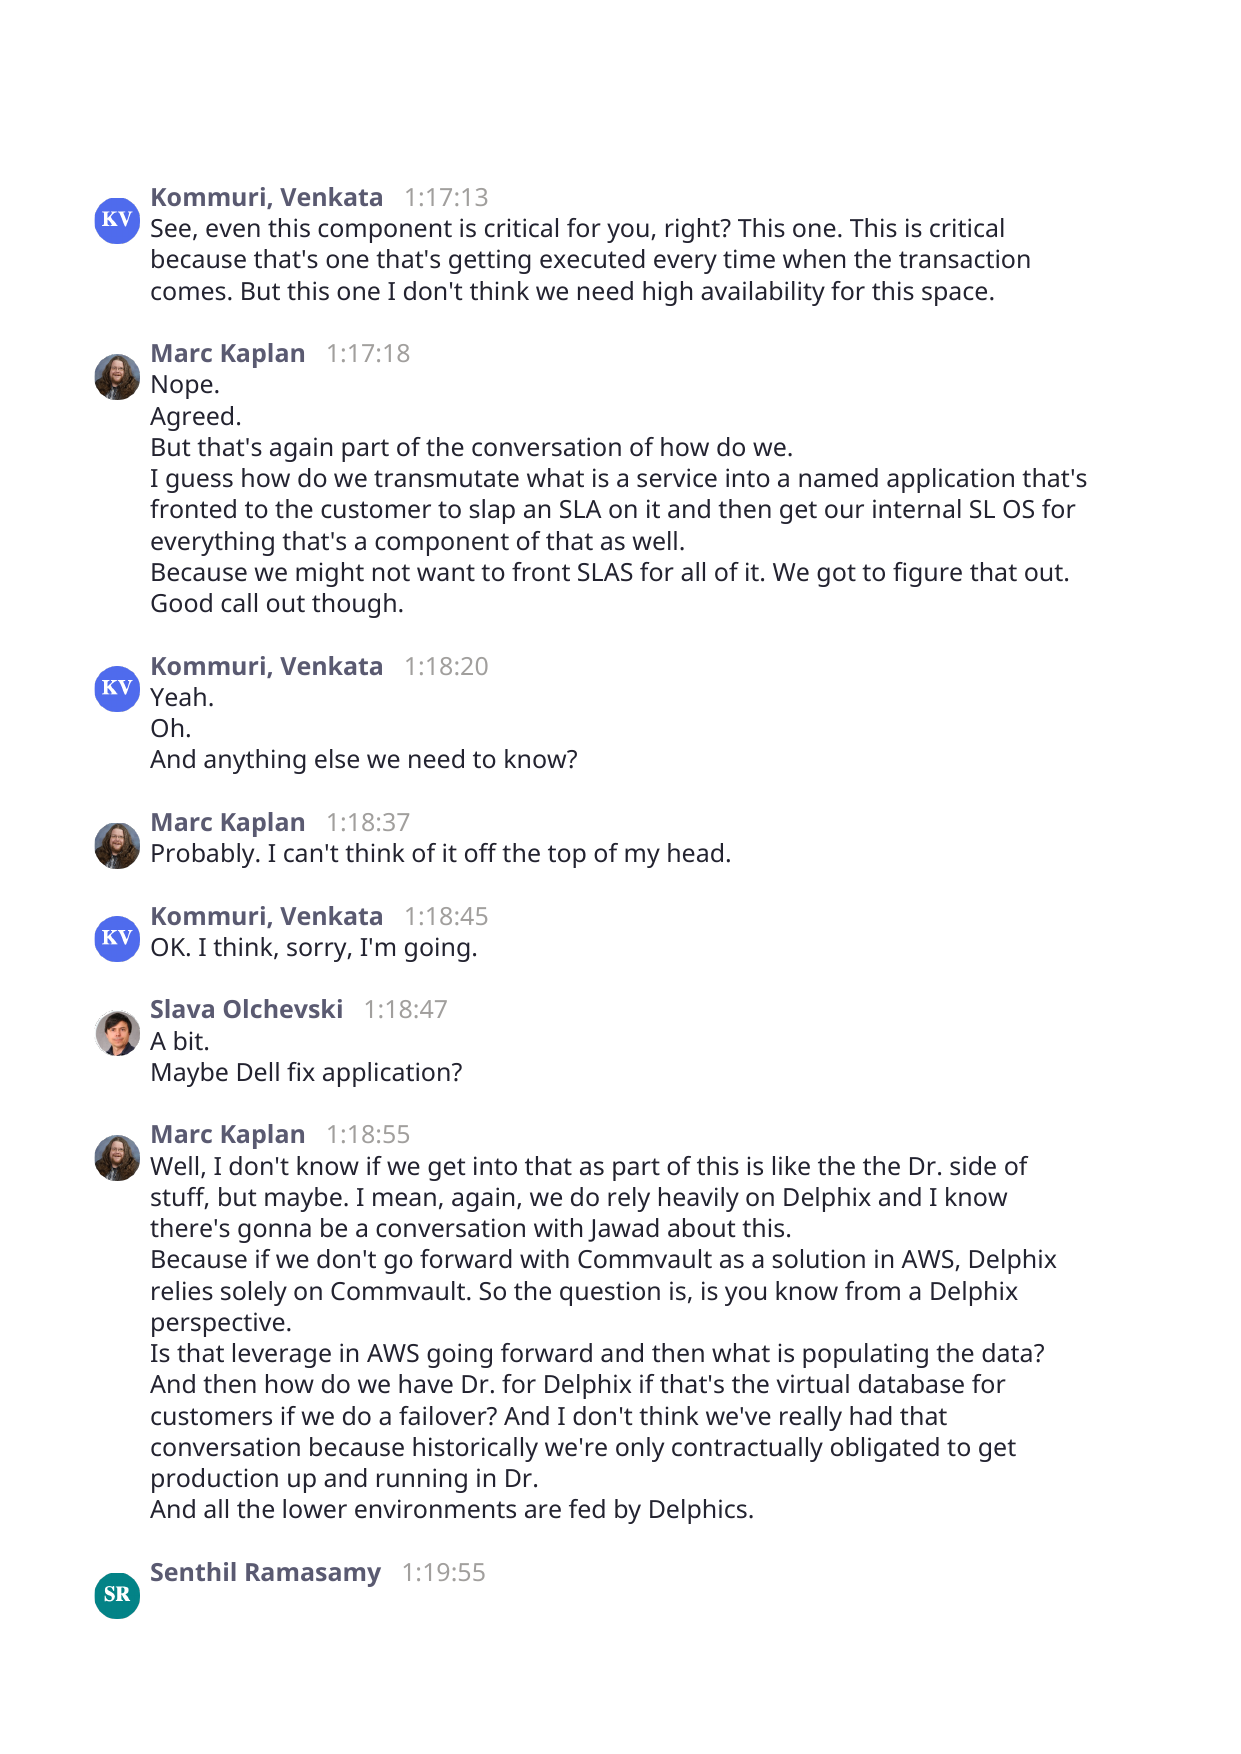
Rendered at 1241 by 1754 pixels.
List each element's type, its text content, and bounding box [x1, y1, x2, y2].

text Slava Olchevski 1:18:47 A bit. Maybe Dell fix application? [150, 962, 1090, 1087]
picture [94, 1573, 140, 1619]
picture [94, 823, 140, 869]
picture [94, 1135, 140, 1181]
picture [94, 198, 140, 244]
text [150, 1525, 1090, 1587]
picture [94, 1010, 140, 1056]
text Kommuri, Venkata 1:17:13 See, even this component is critical for you, right? This one. This is critical because that's one that's getting executed every time when the transaction comes. But this one I don't think we need high availability for this space. [150, 150, 1090, 306]
picture [94, 916, 140, 962]
picture [94, 666, 140, 712]
text Marc Kaplan 1:18:55 Well, I don't know if we get into that as part of this is like the the Dr. side of stuff, but maybe. I mean, again, we do rely heavily on Delphix and I know there's gonna be a conversation with Jawad about this. Because if we don't go forward with Commvault as a solution in AWS, Delphix relies solely on Commvault. So the question is, is you know from a Delphix perspective. Is that leverage in AWS going forward and then what is populating the data? And then how do we have Dr. for Delphix if that's the virtual database for customers if we do a failover? And I don't think we've really had that conversation because historically we're only contractually obligated to get production up and running in Dr. And all the lower environments are fed by Delphics. [150, 1087, 1090, 1525]
text Marc Kaplan 1:18:37 Probably. I can't think of it off the top of my head. [150, 775, 1090, 869]
text Kommuri, Venkata 1:18:20 Yeah. Oh. And anything else we need to know? [150, 619, 1090, 775]
text Kommuri, Venkata 1:18:45 OK. I think, sorry, I'm going. [150, 869, 1090, 962]
text Marc Kaplan 1:17:18 Nope. Agreed. But that's again part of the conversation of how do we. I guess how do we transmutate what is a service into a named application that's fronted to the customer to slap an SLA on it and then get our internal SL OS for everything that's a component of that as well. Because we might not want to front SLAS for all of it. We got to figure that out. Good call out though. [150, 306, 1090, 619]
picture [94, 354, 140, 400]
